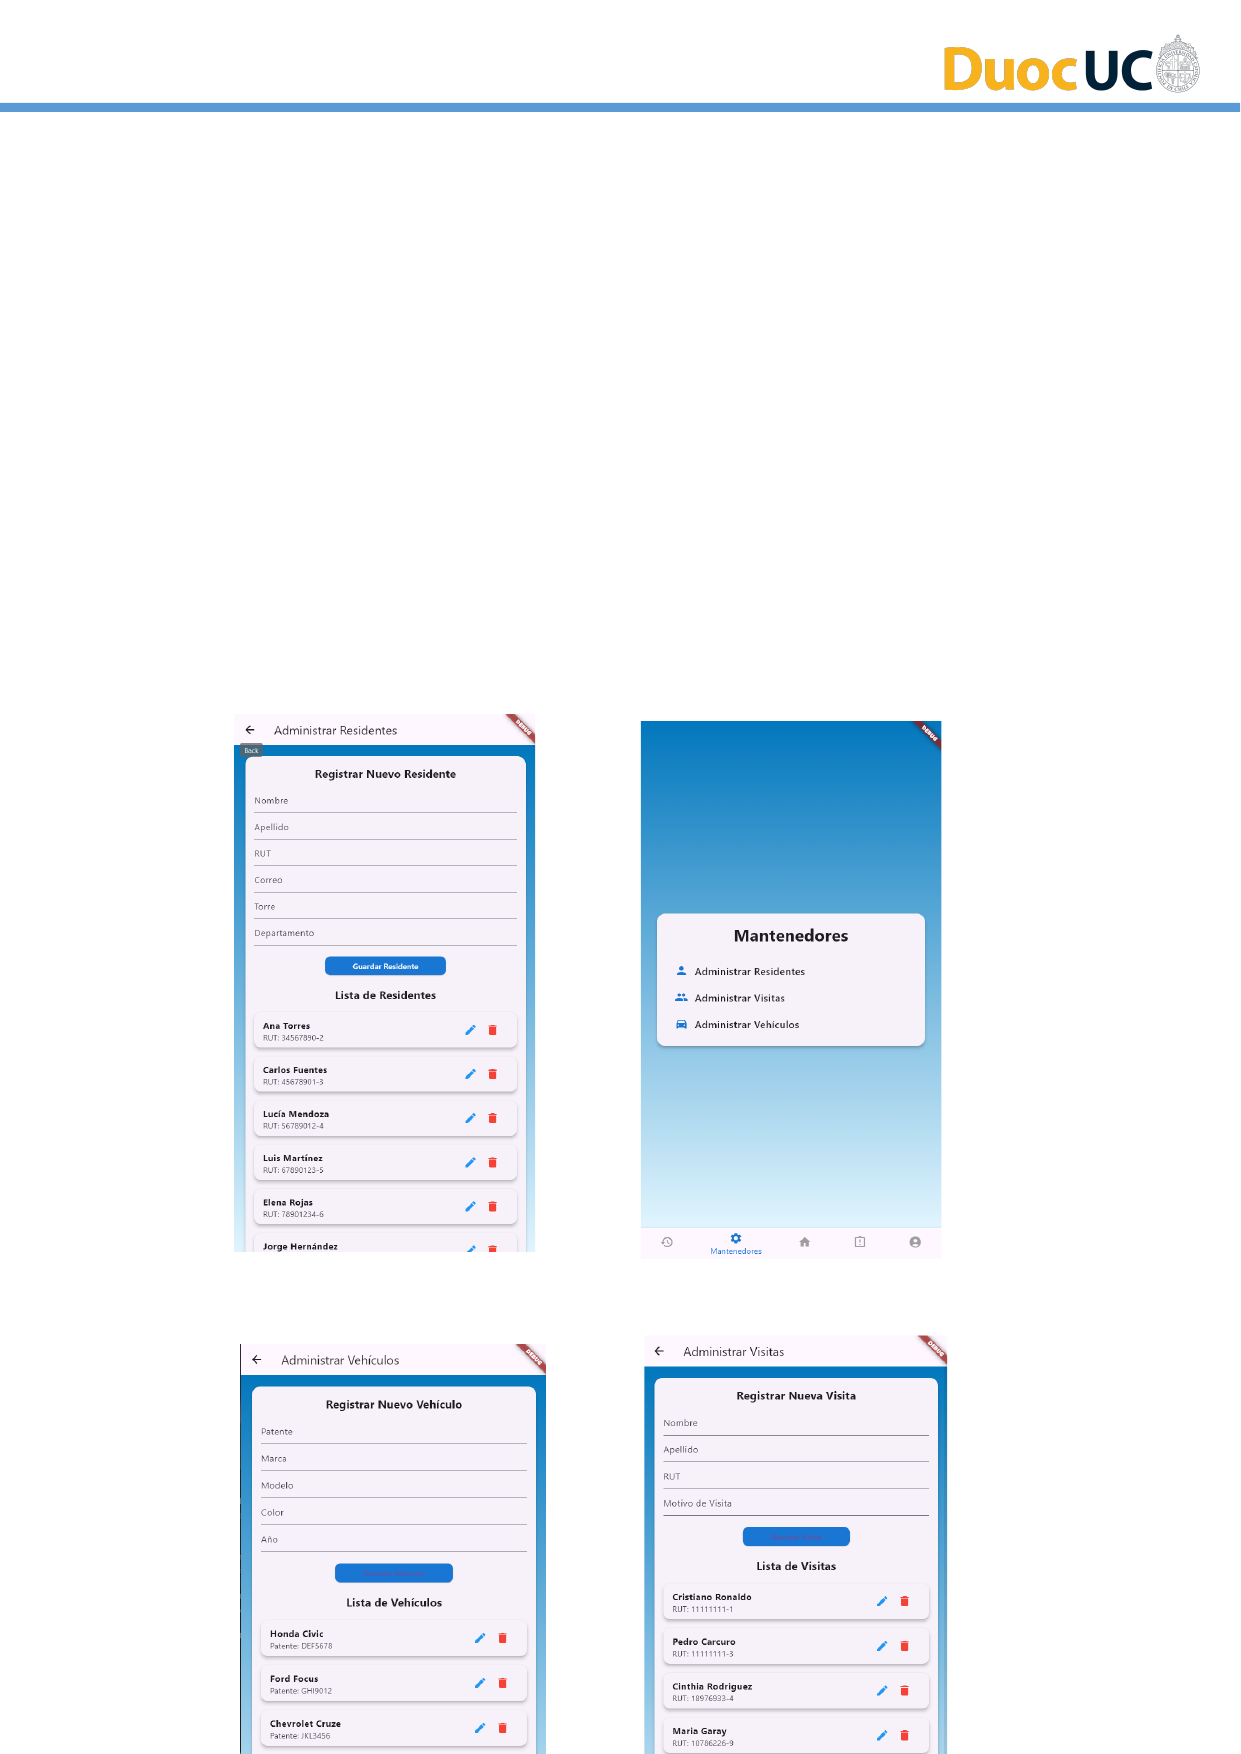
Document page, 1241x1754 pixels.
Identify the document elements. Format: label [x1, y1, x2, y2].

picture [240, 1344, 546, 1754]
picture [941, 31, 1203, 96]
picture [644, 1334, 948, 1754]
picture [234, 714, 536, 1252]
picture [640, 721, 942, 1259]
